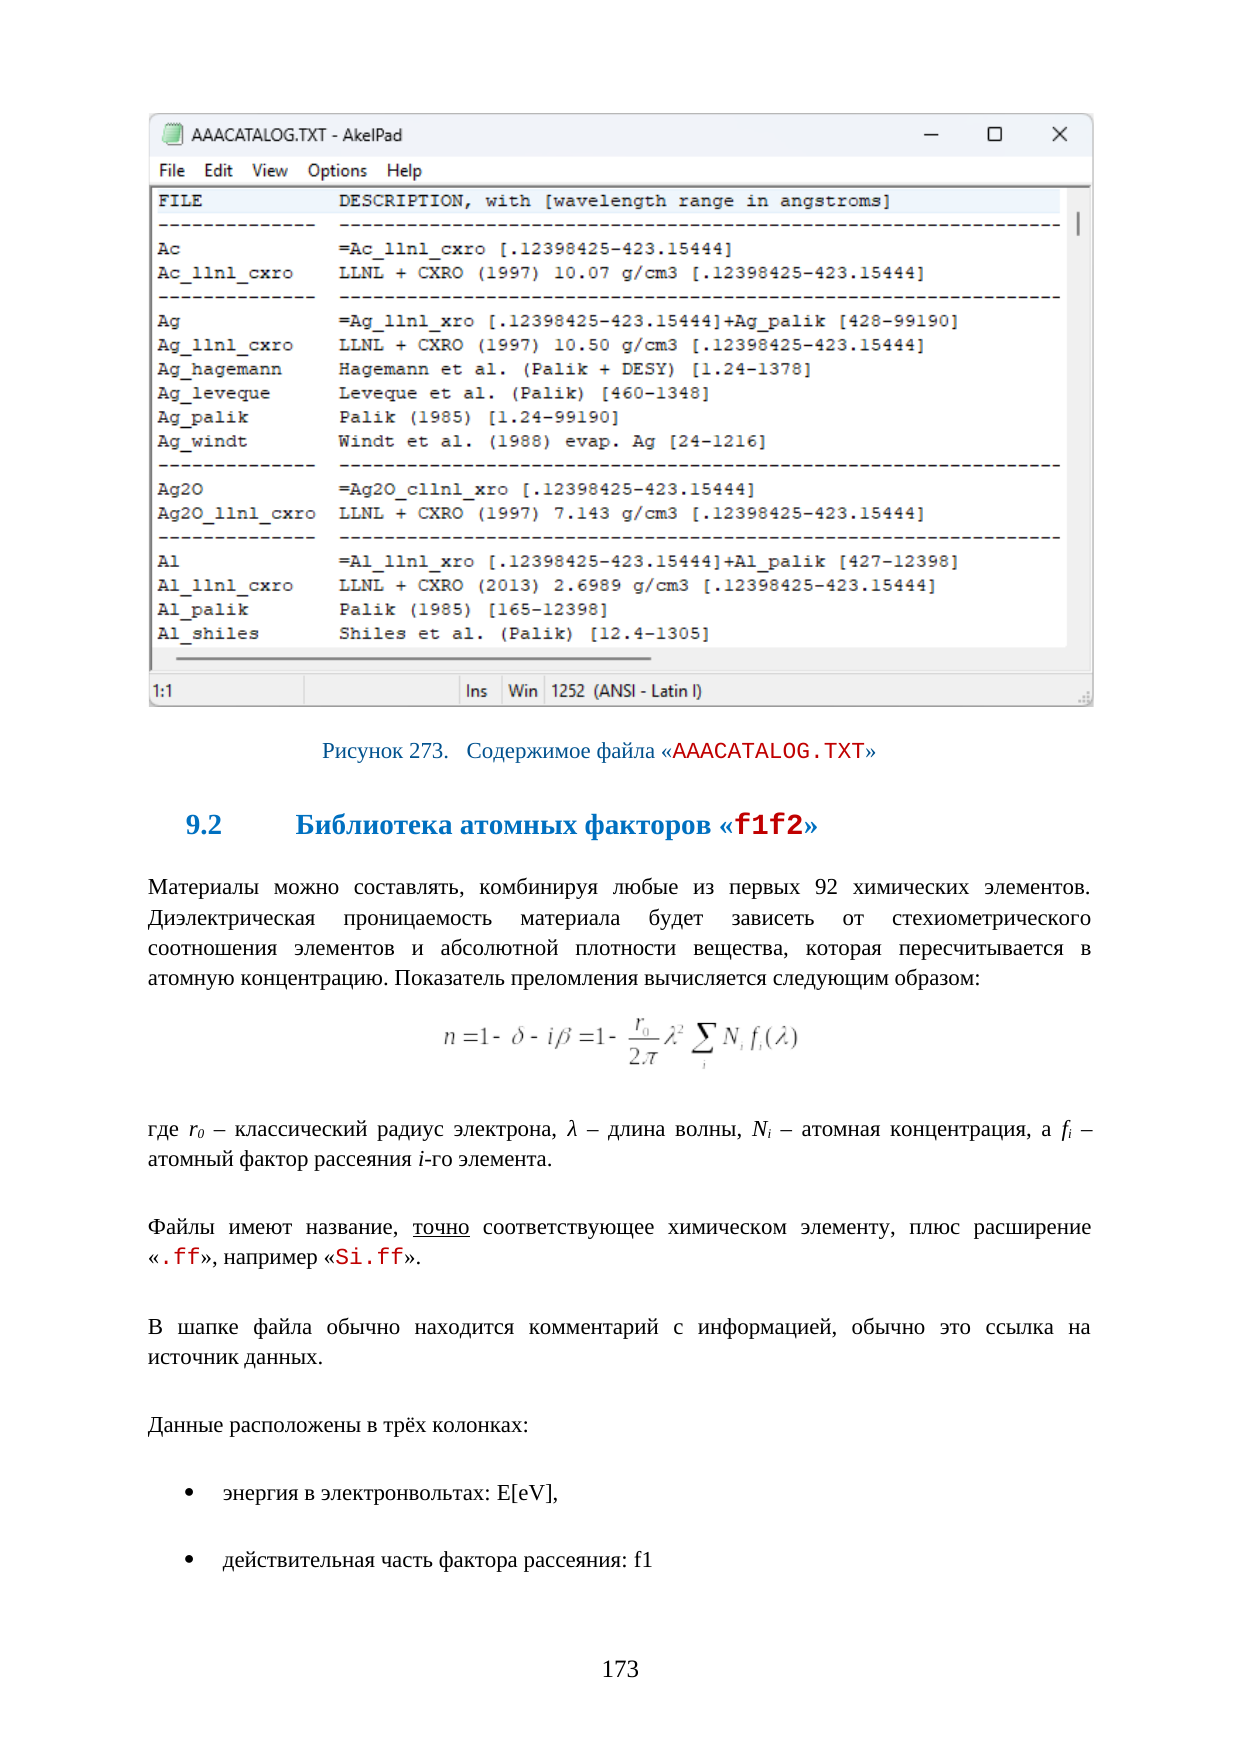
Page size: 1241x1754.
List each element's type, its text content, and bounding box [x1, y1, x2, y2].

text В шапке файла обычно находится комментарий с информацией, обычно это ссылка на источник данных. [148, 1313, 1093, 1369]
list действительная часть фактора рассеяния: f1 [185, 1546, 1093, 1573]
text Файлы имеют название, точно соответствующее химическом элементу, плюс расширение «.ff», например «Si.ff». [148, 1213, 1093, 1271]
list Содержимое файла «AAACATALOG.TXT» [178, 707, 1093, 765]
text Материалы можно составлять, комбинируя любые из первых 92 химических элементов. Диэлектрическая проницаемость материала будет зависеть от стехиометрического соотношения элементов и абсолютной плотности вещества, которая пересчитывается в атомную концентрацию. Показатель преломления вычисляется следующим образом: [148, 873, 1093, 990]
text где r0 – классический радиус электрона, λ – длина волны, Ni – атомная концентрация, а fi – атомный фактор рассеяния i-го элемента. [148, 1115, 1093, 1171]
subtitle Библиотека атомных факторов «f1f2» [155, 807, 1093, 843]
list энергия в электронвольтах: E[eV], [185, 1478, 1093, 1505]
text Данные расположены в трёх колонках: [148, 1411, 1093, 1437]
picture [148, 113, 1094, 707]
